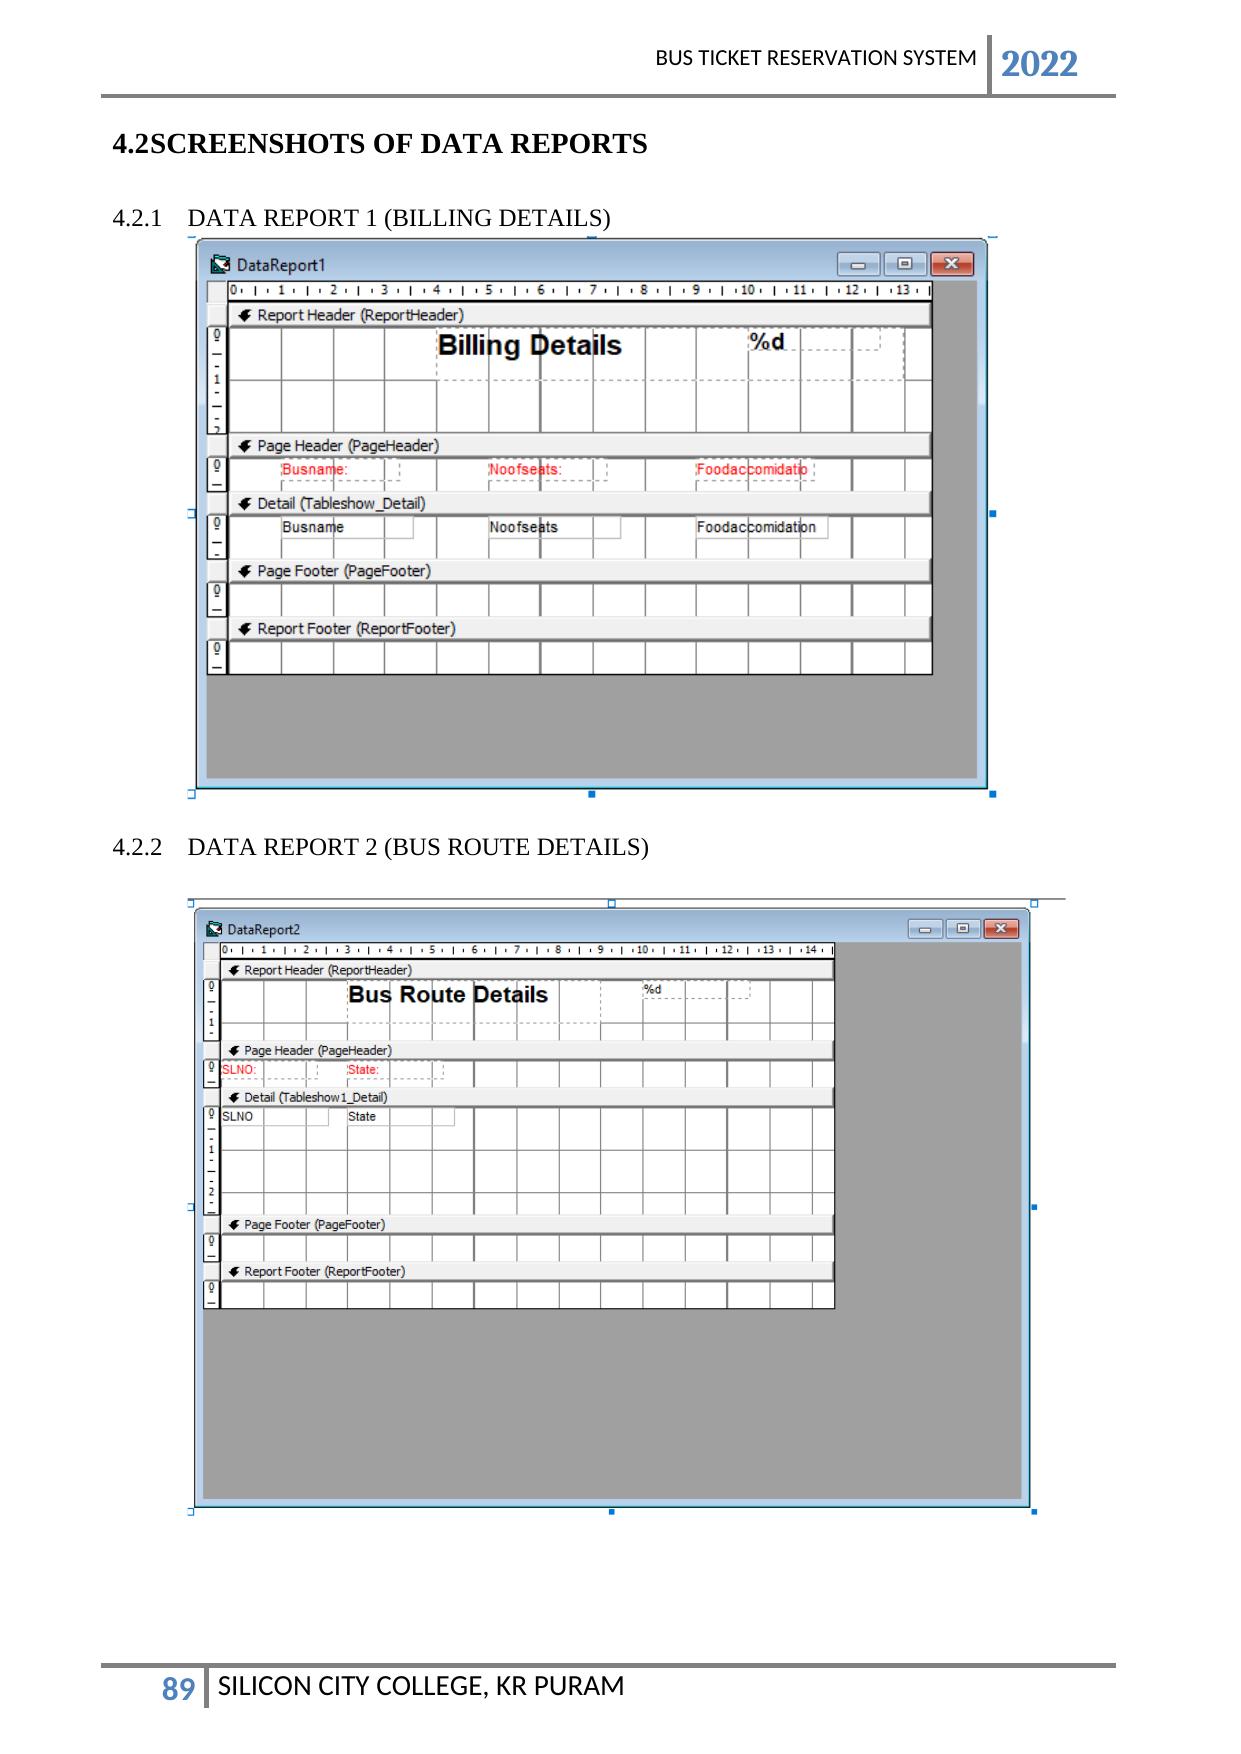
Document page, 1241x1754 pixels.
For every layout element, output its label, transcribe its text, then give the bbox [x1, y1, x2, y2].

list DATA REPORT 2 (BUS ROUTE DETAILS) [112, 832, 1128, 861]
list DATA REPORT 1 (BILLING DETAILS) [112, 203, 1128, 232]
list SCREENSHOTS OF DATA REPORTS [112, 126, 1128, 160]
picture [187, 898, 1066, 1541]
picture [187, 236, 1033, 829]
